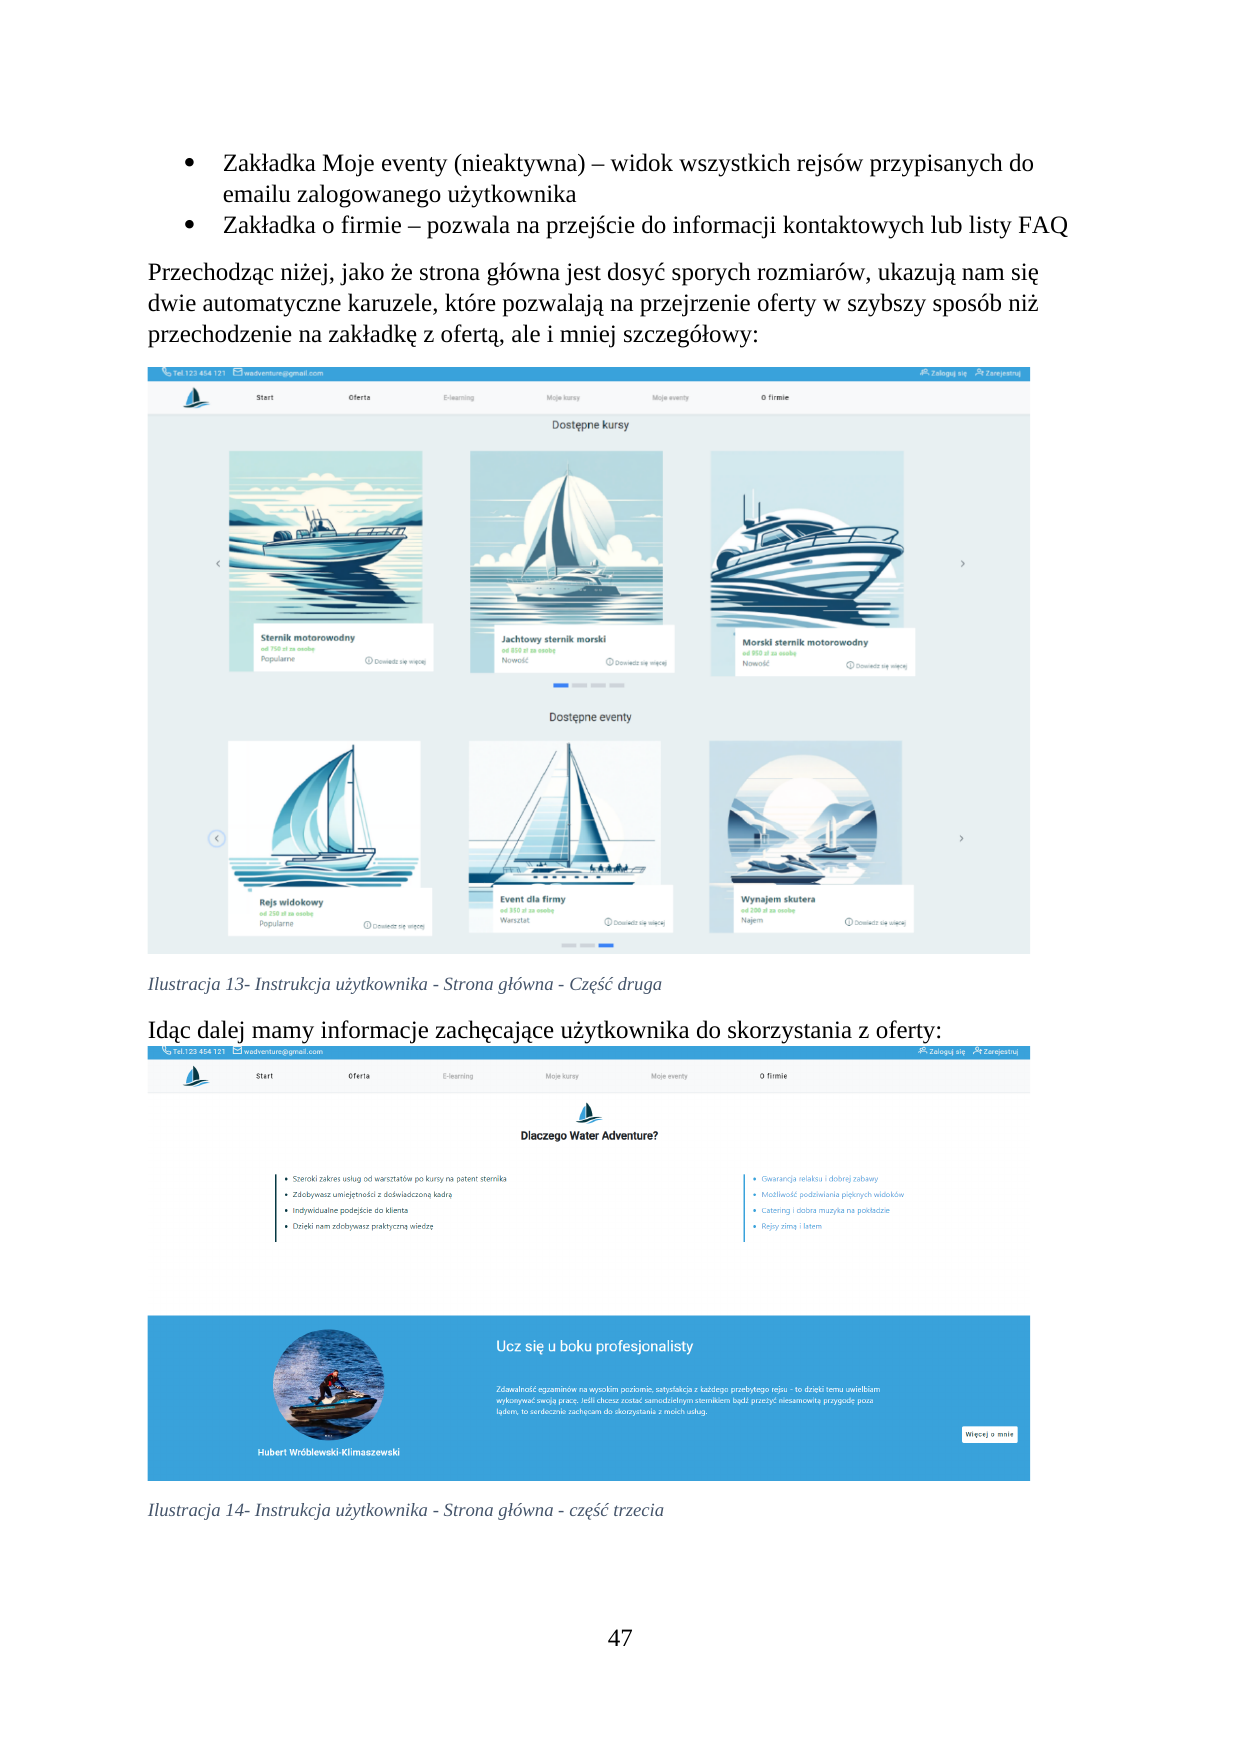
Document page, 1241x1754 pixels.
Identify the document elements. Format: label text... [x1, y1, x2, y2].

text Przechodząc niżej, jako że strona główna jest dosyć sporych rozmiarów, ukazują nam się dwie automatyczne karuzele, które pozwalają na przejrzenie oferty w szybszy sposób niż przechodzenie na zakładkę z ofertą, ale i mniej szczegółowy: [148, 257, 1093, 348]
picture [147, 1046, 1030, 1481]
list Zakładka o firmie – pozwala na przejście do informacji kontaktowych lub listy FAQ [185, 210, 1093, 238]
list Zakładka Moje eventy (nieaktywna) – widok wszystkich rejsów przypisanych do emailu zalogowanego użytkownika [185, 148, 1093, 207]
picture [147, 367, 1030, 954]
